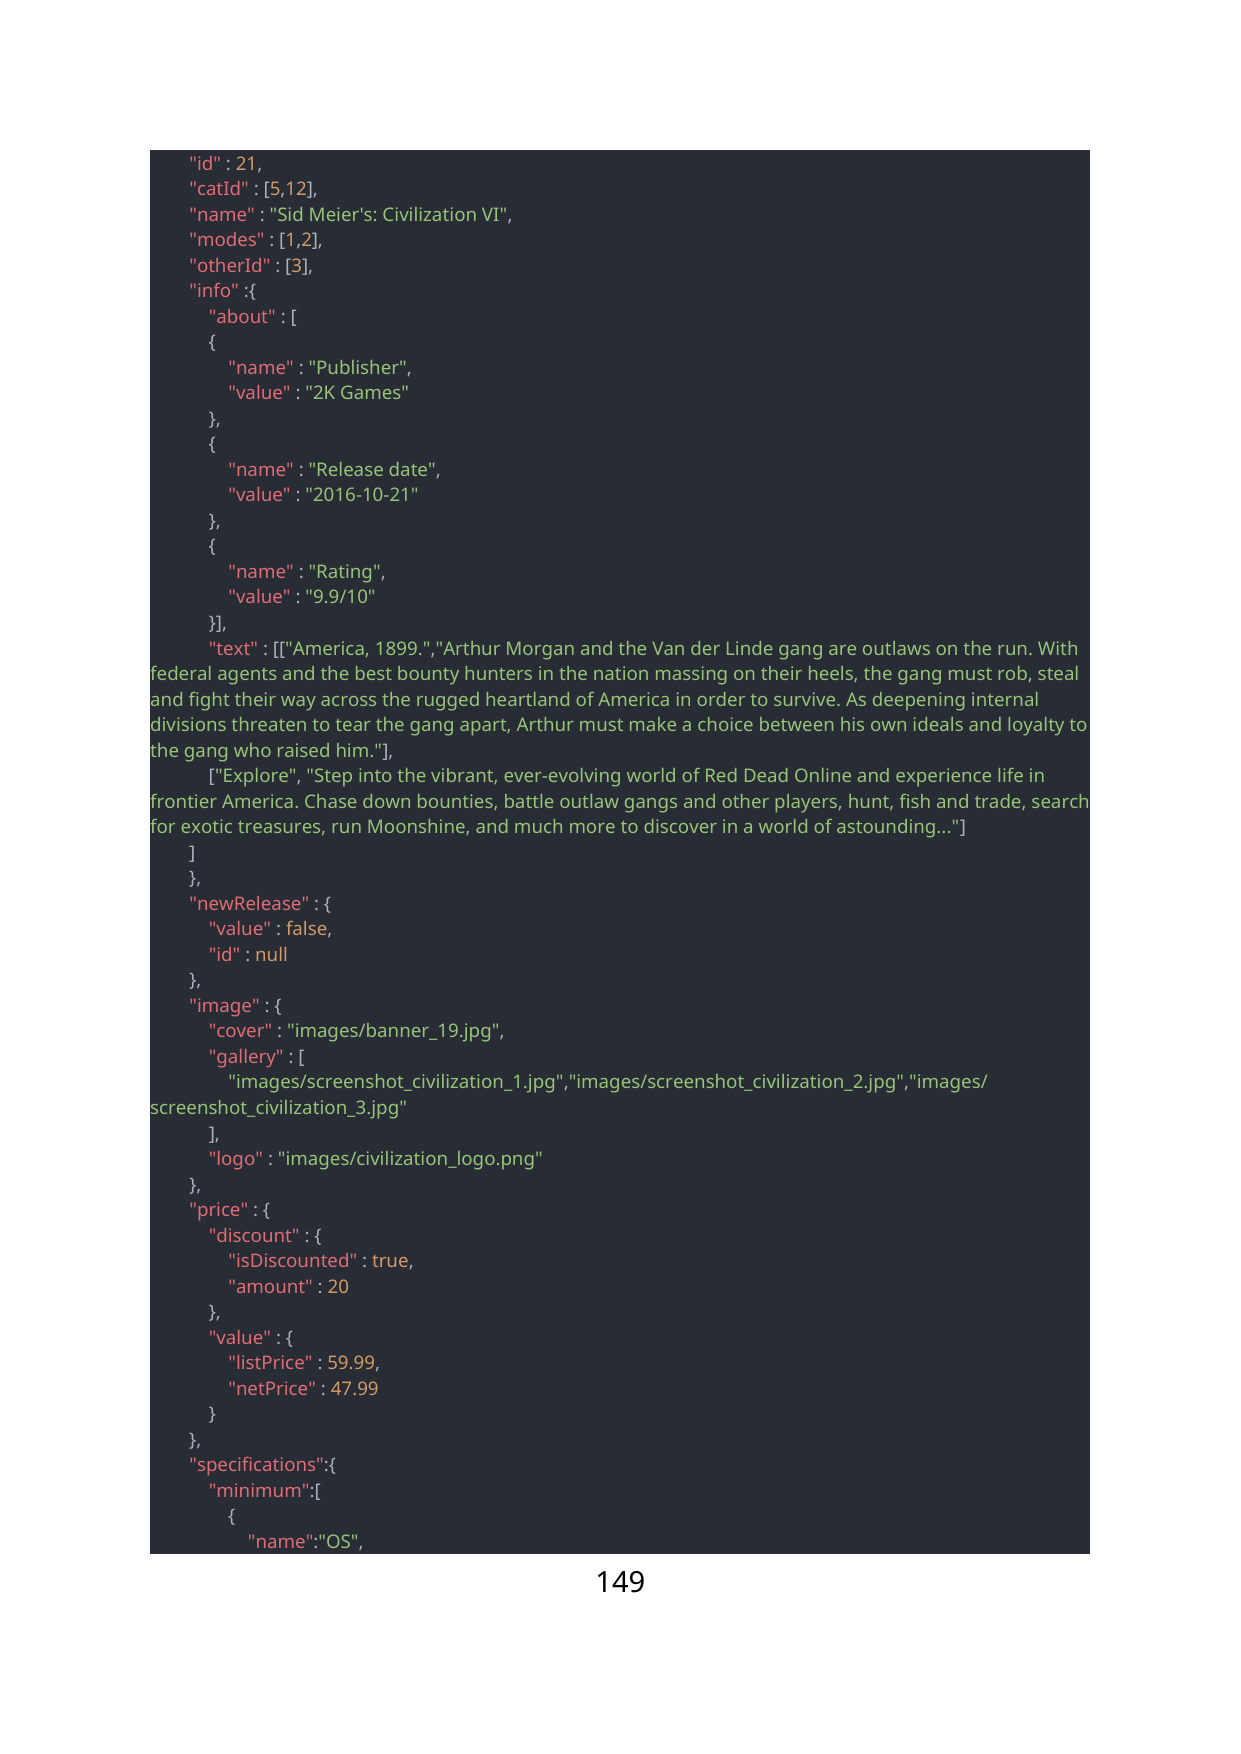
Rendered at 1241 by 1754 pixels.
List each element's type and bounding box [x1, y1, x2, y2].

text [150, 150, 1090, 1554]
